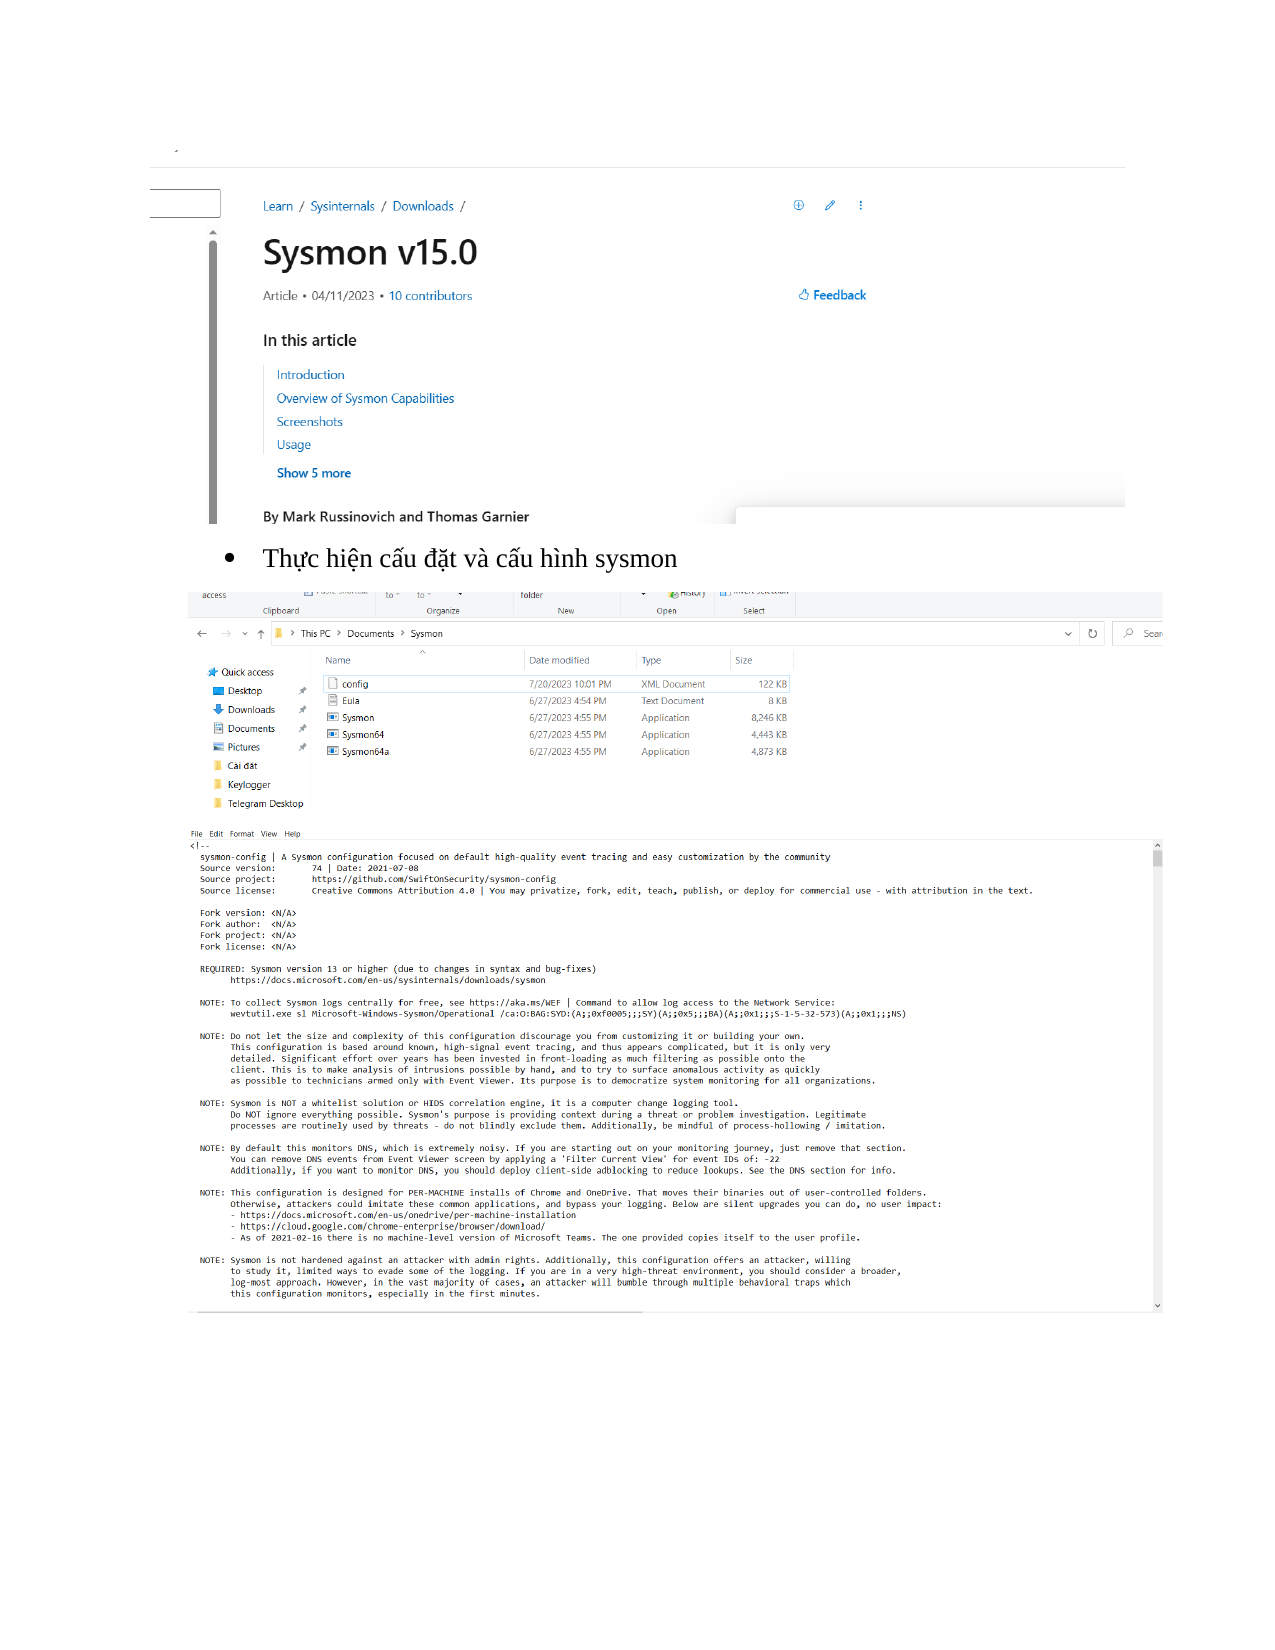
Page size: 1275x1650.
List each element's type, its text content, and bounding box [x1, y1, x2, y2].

list Thực hiện cấu đặt và cấu hình sysmon [225, 542, 1125, 573]
picture [150, 150, 1125, 524]
picture [187, 827, 1163, 1313]
picture [187, 592, 1163, 809]
